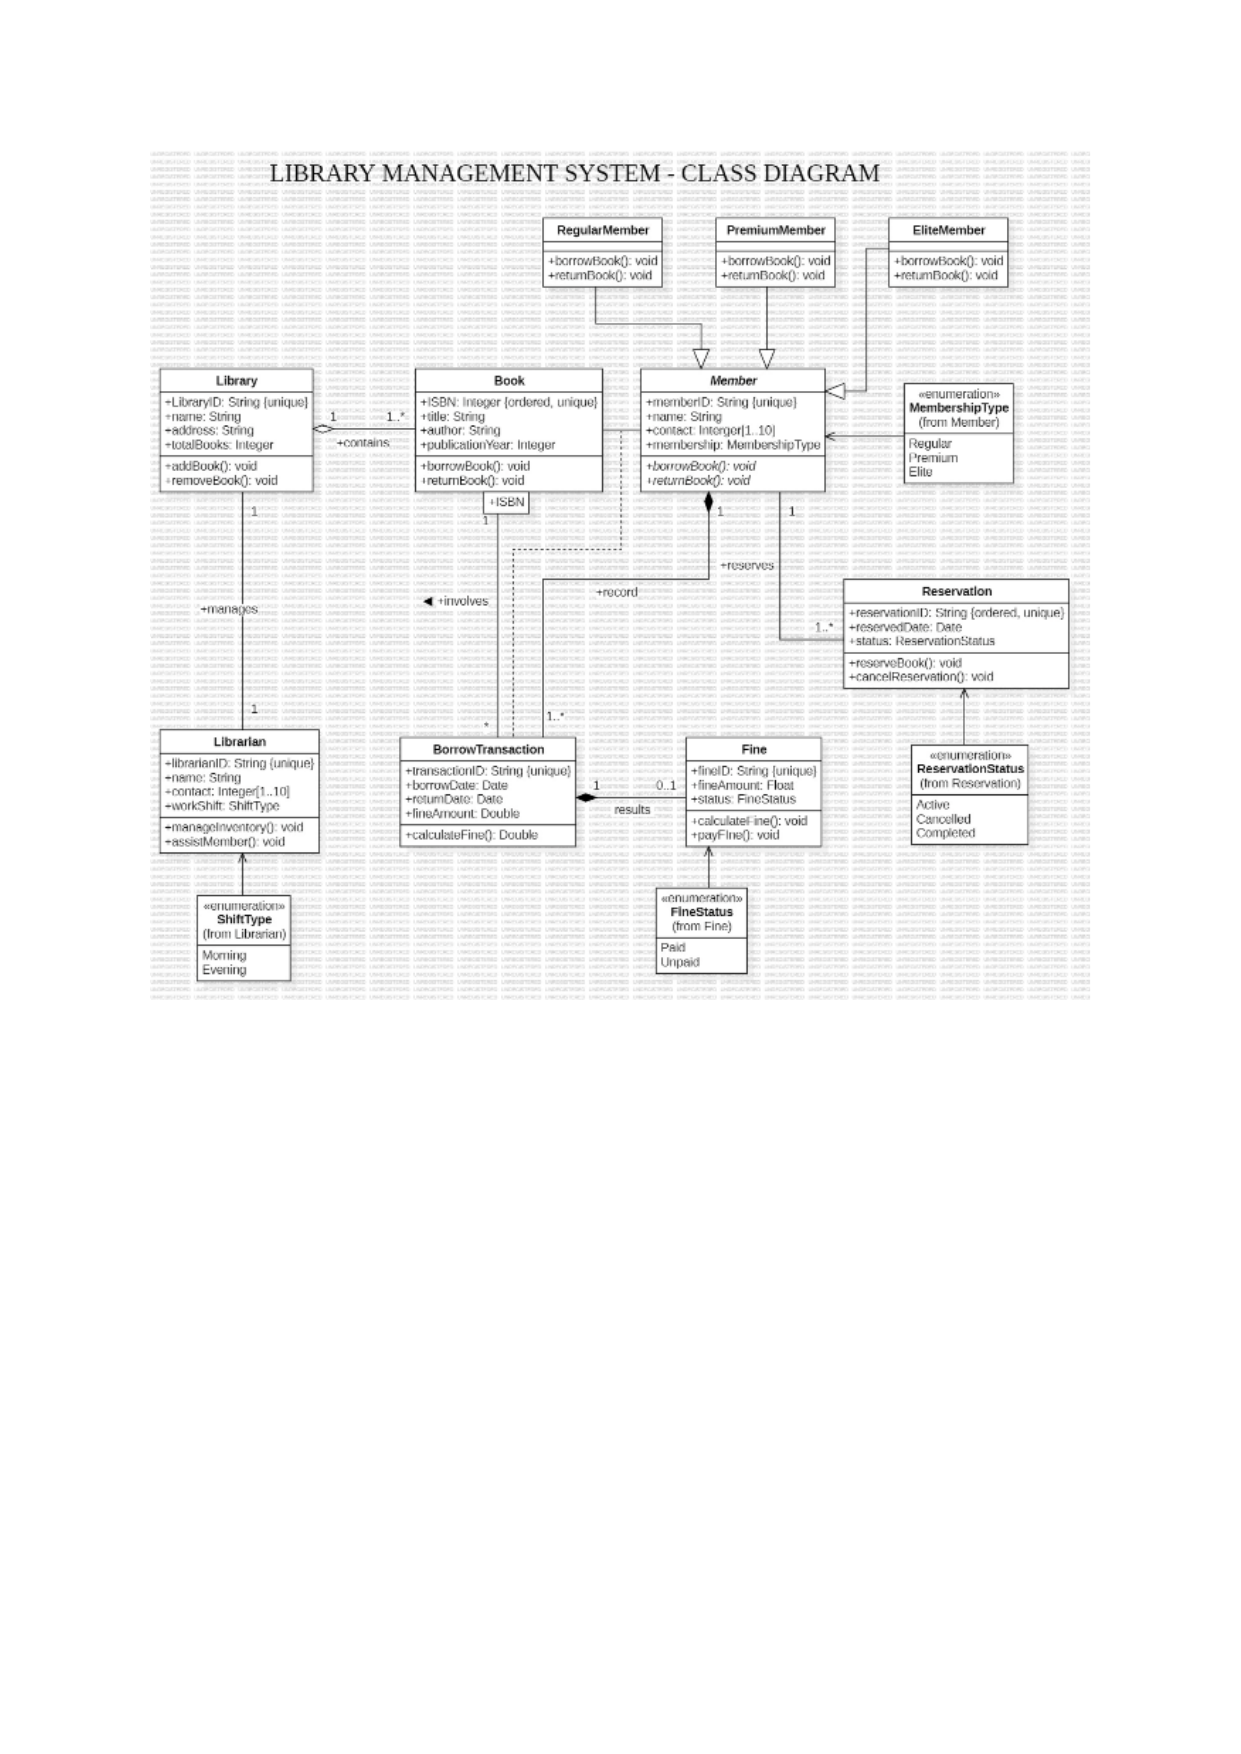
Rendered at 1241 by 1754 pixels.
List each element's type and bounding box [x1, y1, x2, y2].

picture [150, 150, 1091, 1000]
